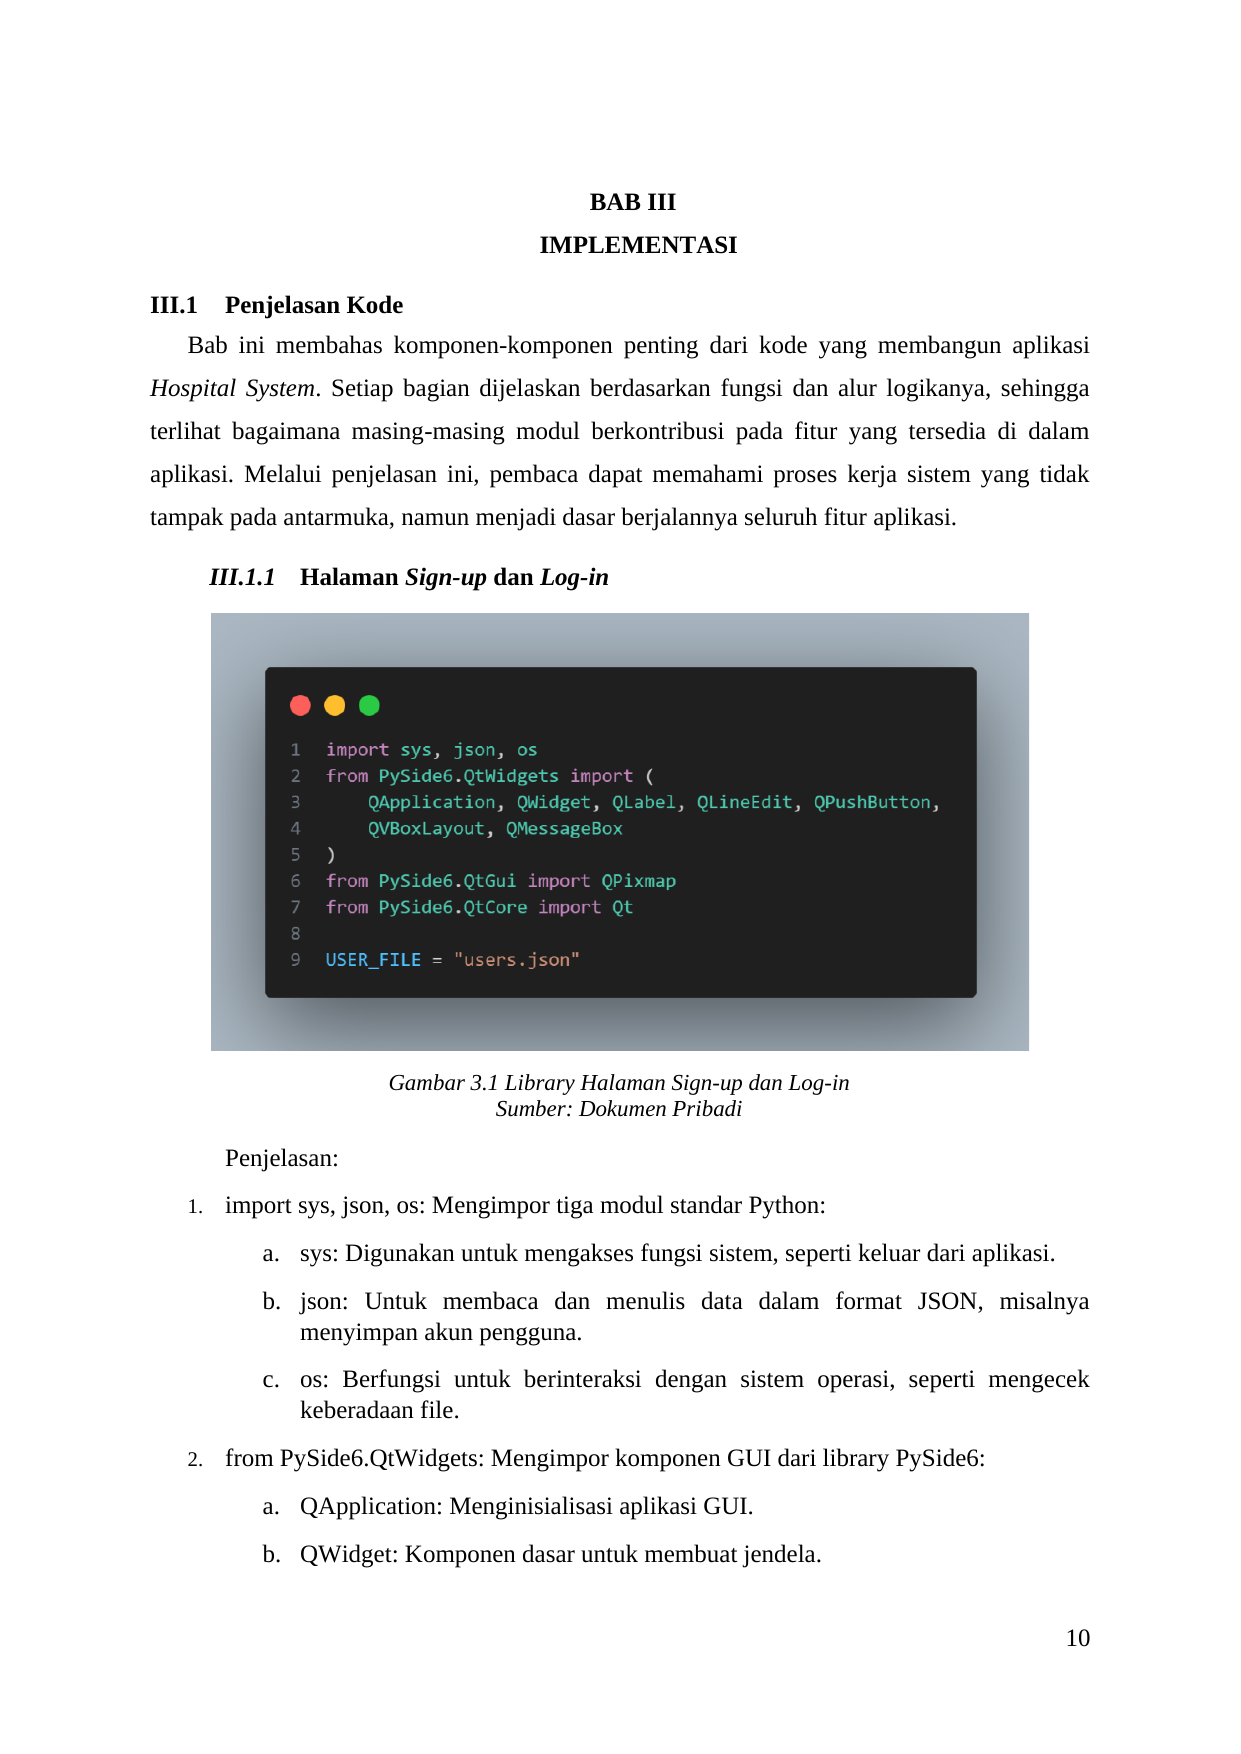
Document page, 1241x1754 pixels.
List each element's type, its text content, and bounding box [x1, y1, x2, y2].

text Gambar 3.1 Library Halaman Sign-up dan Log-in Sumber: Dokumen Pribadi [150, 1069, 1090, 1122]
text Bab ini membahas komponen-komponen penting dari kode yang membangun aplikasi Hospital System. Setiap bagian dijelaskan berdasarkan fungsi dan alur logikanya, sehingga terlihat bagaimana masing-masing modul berkontribusi pada fitur yang tersedia di dalam aplikasi. Melalui penjelasan ini, pembaca dapat memahami proses kerja sistem yang tidak tampak pada antarmuka, namun menjadi dasar berjalannya seluruh fitur aplikasi. [150, 330, 1090, 531]
list from PySide6.QtWidgets: Mengimpor komponen GUI dari library PySide6: [187, 1443, 1090, 1472]
picture [211, 613, 1030, 1051]
subtitle IMPLEMENTASI [187, 187, 1090, 259]
list os: Berfungsi untuk berinteraksi dengan sistem operasi, seperti mengecek keberadaan file. [262, 1364, 1090, 1424]
subtitle Halaman Sign-up dan Log-in [209, 562, 1090, 591]
list sys: Digunakan untuk mengakses fungsi sistem, seperti keluar dari aplikasi. [262, 1238, 1090, 1267]
list QApplication: Menginisialisasi aplikasi GUI. [262, 1491, 1090, 1520]
subtitle Penjelasan Kode [150, 290, 1090, 319]
list json: Untuk membaca dan menulis data dalam format JSON, misalnya menyimpan akun pengguna. [262, 1286, 1090, 1346]
list import sys, json, os: Mengimpor tiga modul standar Python: [187, 1190, 1090, 1219]
list QWidget: Komponen dasar untuk membuat jendela. [262, 1539, 1090, 1567]
text Penjelasan: [150, 1143, 1090, 1171]
